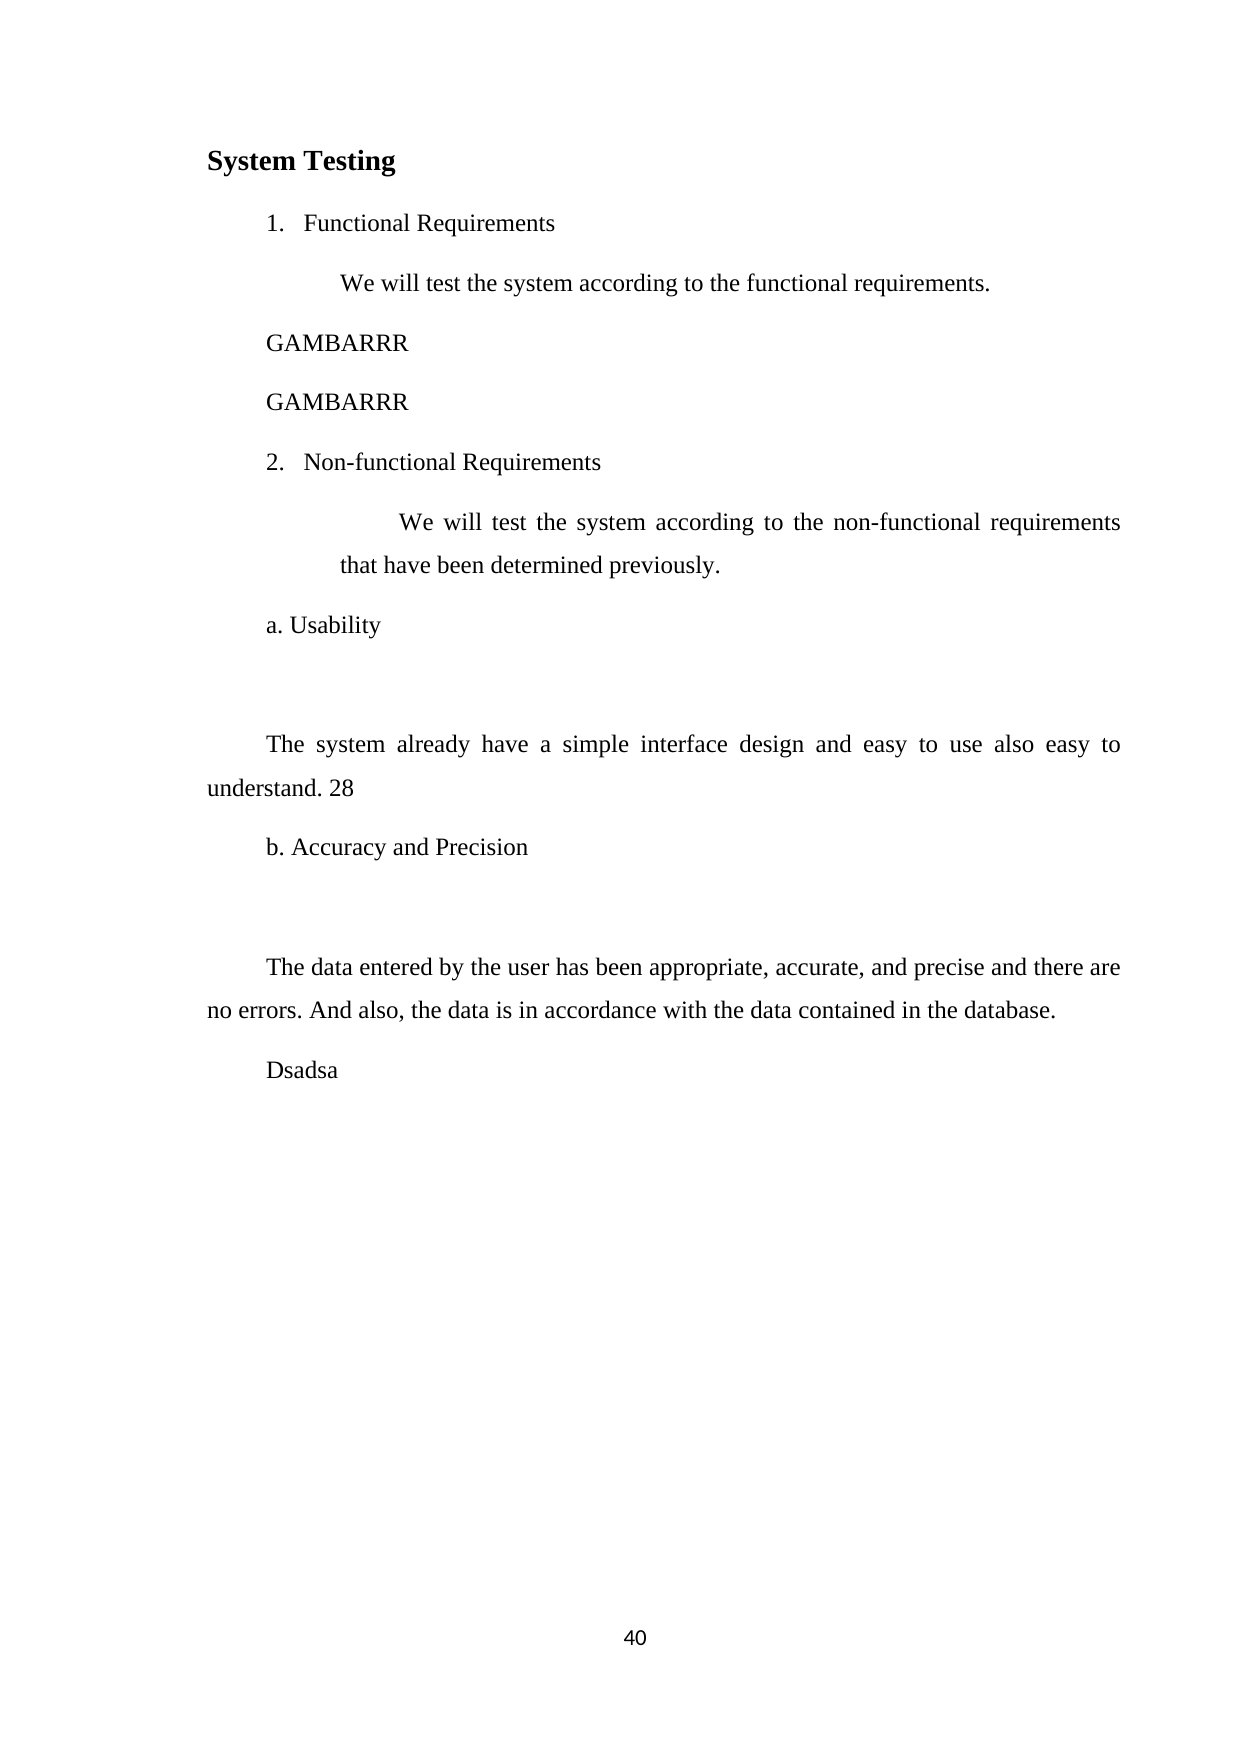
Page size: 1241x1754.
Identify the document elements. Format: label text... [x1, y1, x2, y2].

text Dsadsa [207, 1055, 1122, 1084]
text The system already have a simple interface design and easy to use also easy to understand. 28 [207, 729, 1122, 801]
text GAMBARRR [207, 387, 1122, 416]
text GAMBARRR [207, 328, 1122, 356]
text b. Accuracy and Precision [207, 832, 1122, 861]
text We will test the system according to the non-functional requirements that have been determined previously. [340, 507, 1122, 579]
text System Testing [207, 143, 1122, 177]
text a. Usability [207, 610, 1122, 639]
text The data entered by the user has been appropriate, accurate, and precise and there are no errors. And also, the data is in accordance with the data contained in the database. [207, 952, 1122, 1024]
list Non-functional Requirements [266, 447, 1122, 476]
text We will test the system according to the functional requirements. [281, 268, 1122, 297]
list Functional Requirements [266, 208, 1122, 237]
